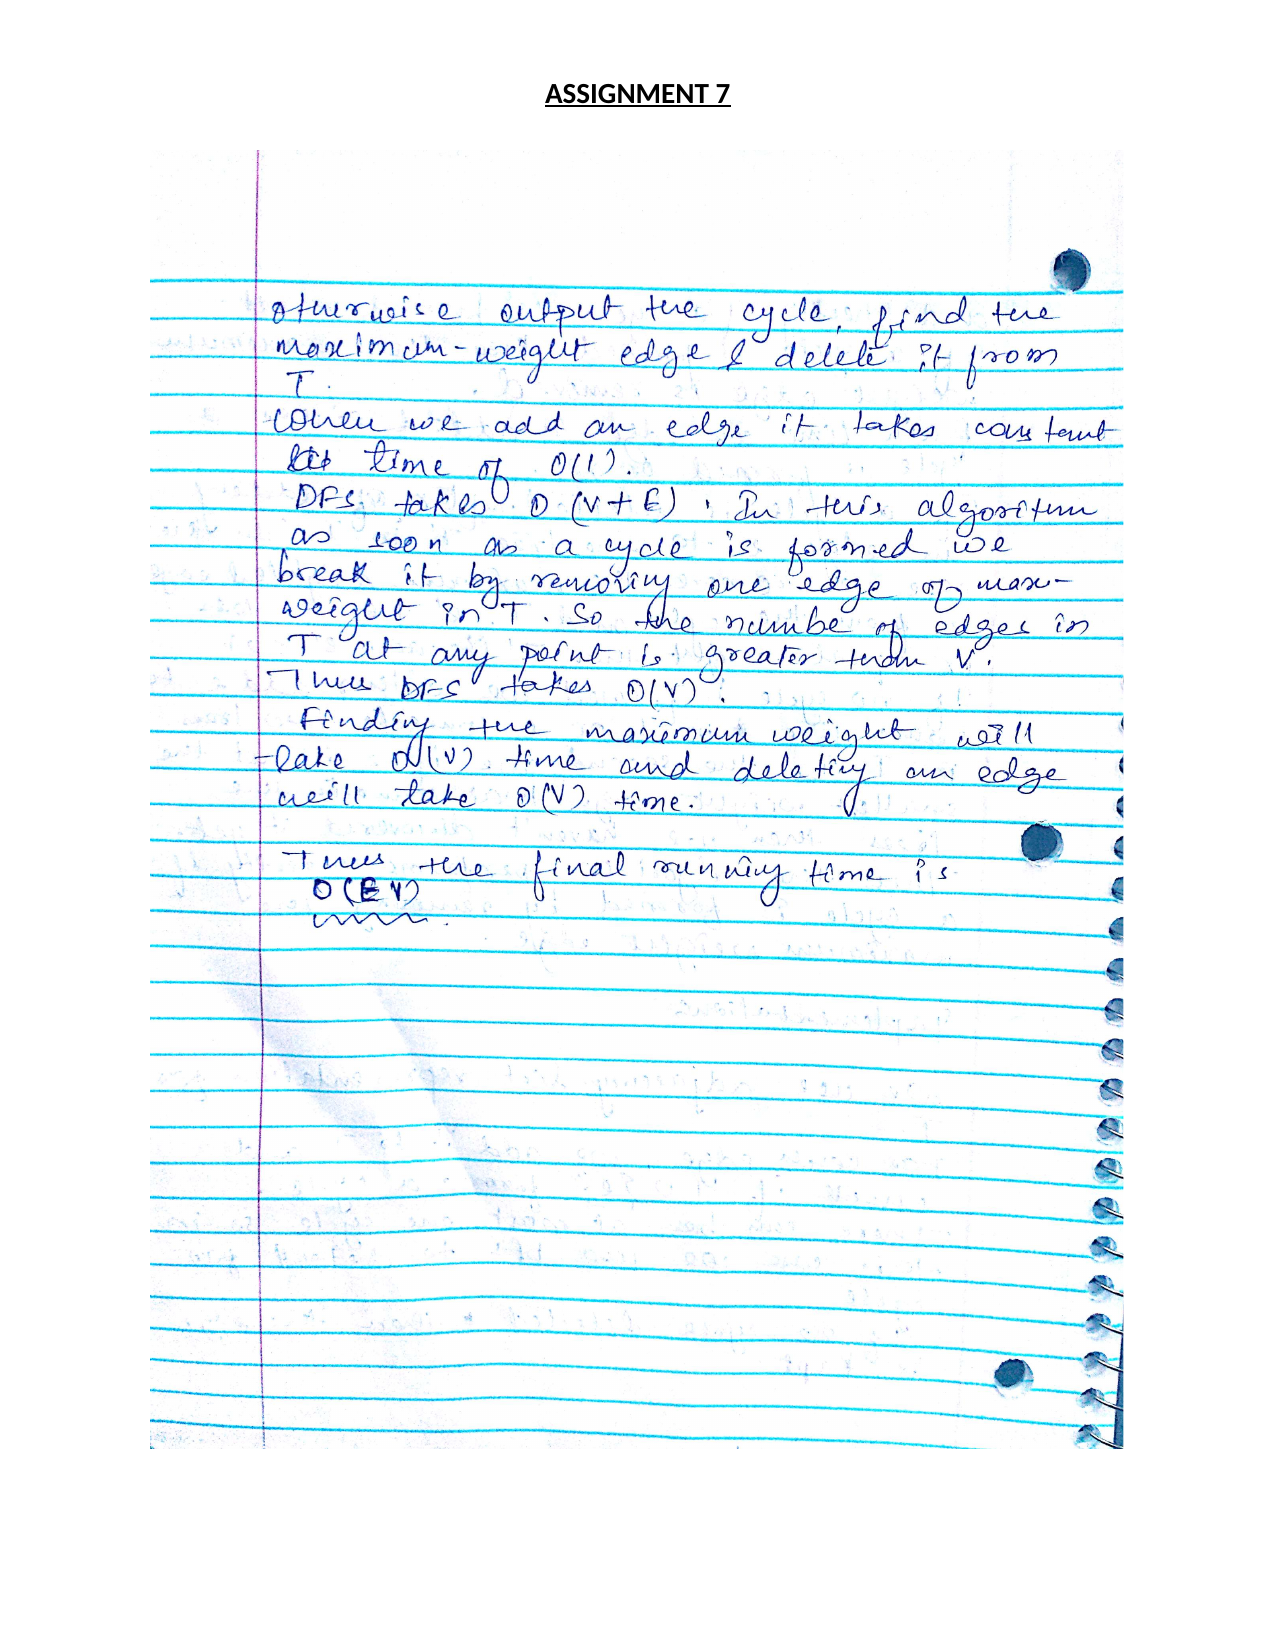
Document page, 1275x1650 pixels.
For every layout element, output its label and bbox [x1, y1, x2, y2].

picture [150, 150, 1124, 1449]
